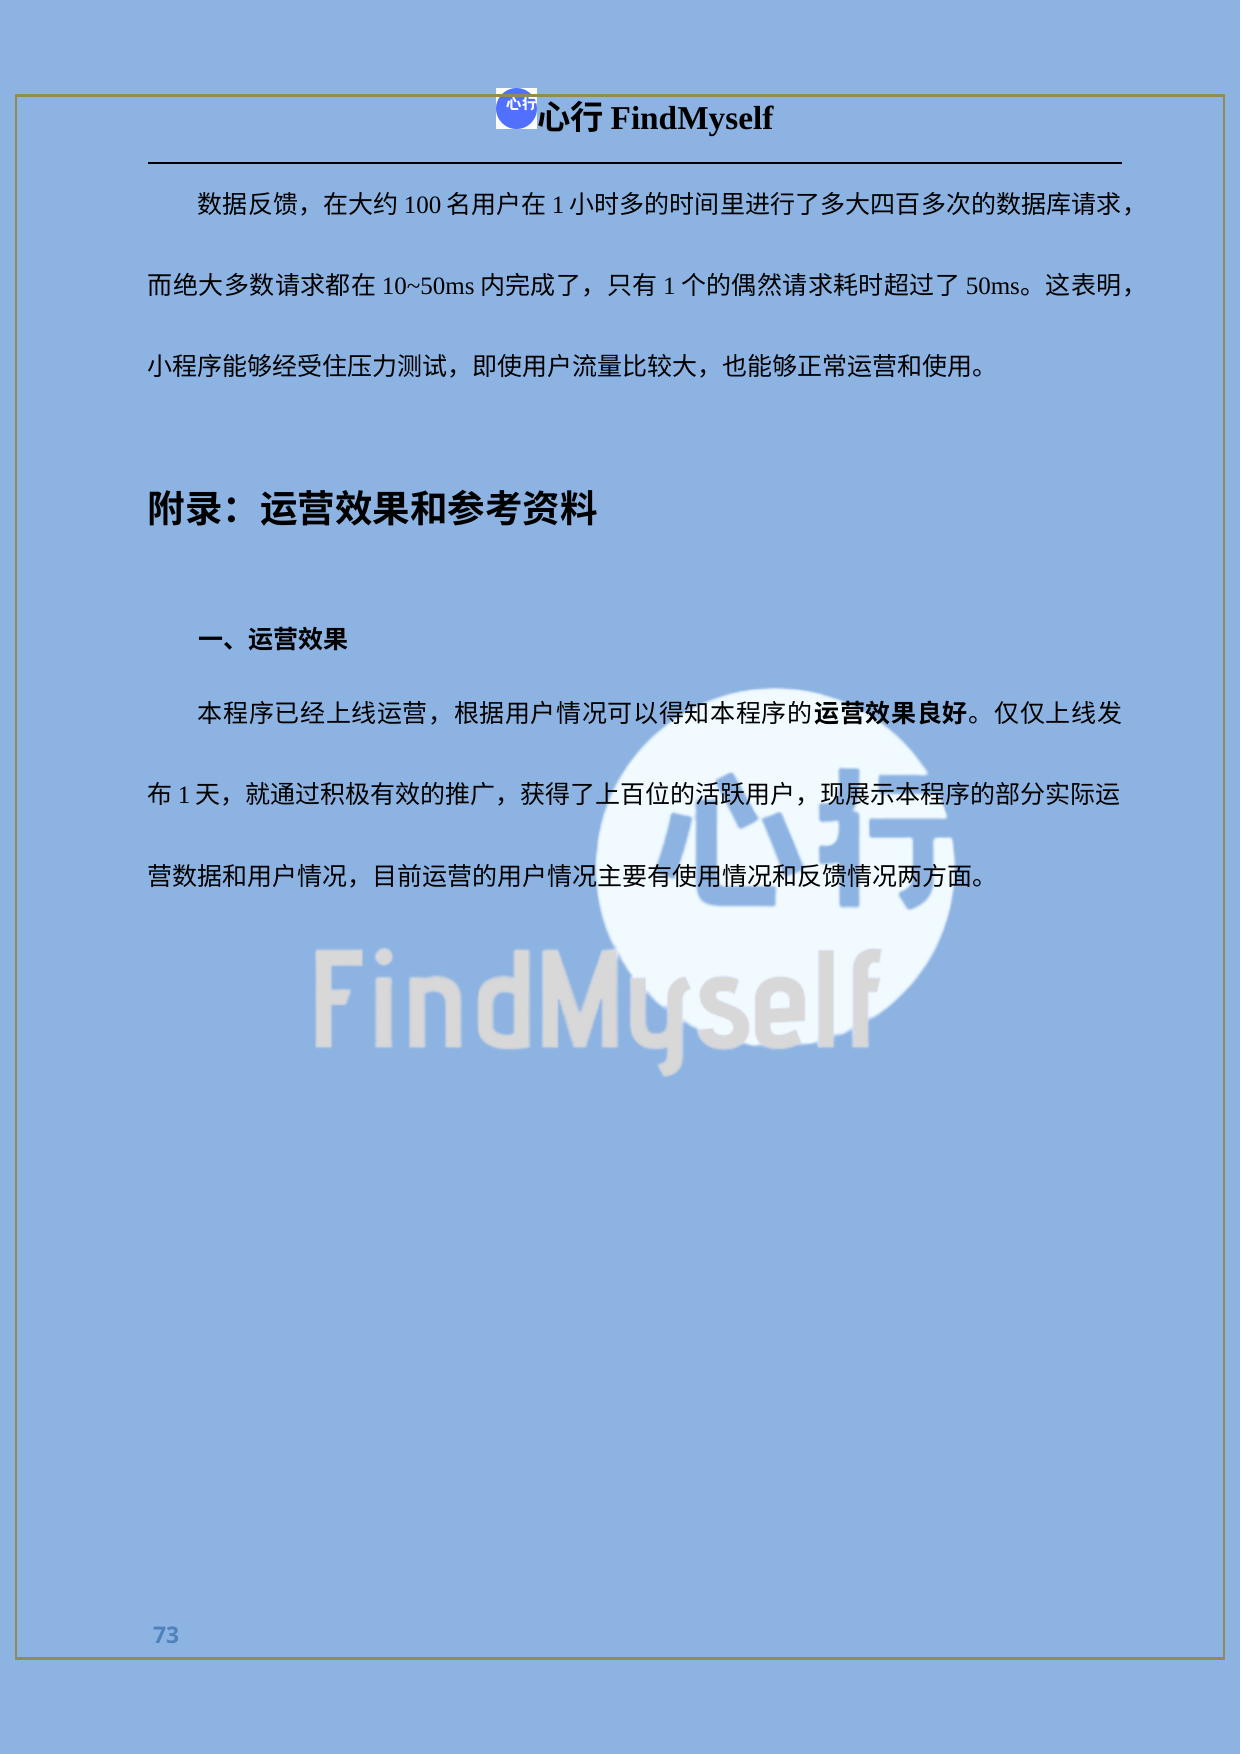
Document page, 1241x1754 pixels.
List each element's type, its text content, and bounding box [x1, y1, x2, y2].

picture [496, 97, 537, 129]
text 附录：运营效果和参考资料 [148, 473, 1122, 538]
text 本程序已经上线运营，根据用户情况可以得知本程序的运营效果良好。仅仅上线发布1天，就通过积极有效的推广，获得了上百位的活跃用户，现展示本程序的部分实际运营数据和用户情况，目前运营的用户情况主要有使用情况和反馈情况两方面。 [148, 679, 1122, 907]
text 数据反馈，在大约100名用户在1小时多的时间里进行了多大四百多次的数据库请求，而绝大多数请求都在10~50ms内完成了，只有1个的偶然请求耗时超过了50ms。这表明，小程序能够经受住压力测试，即使用户流量比较大，也能够正常运营和使用。 [148, 170, 1122, 397]
text 一、运营效果 [148, 605, 1122, 670]
picture [496, 88, 537, 94]
